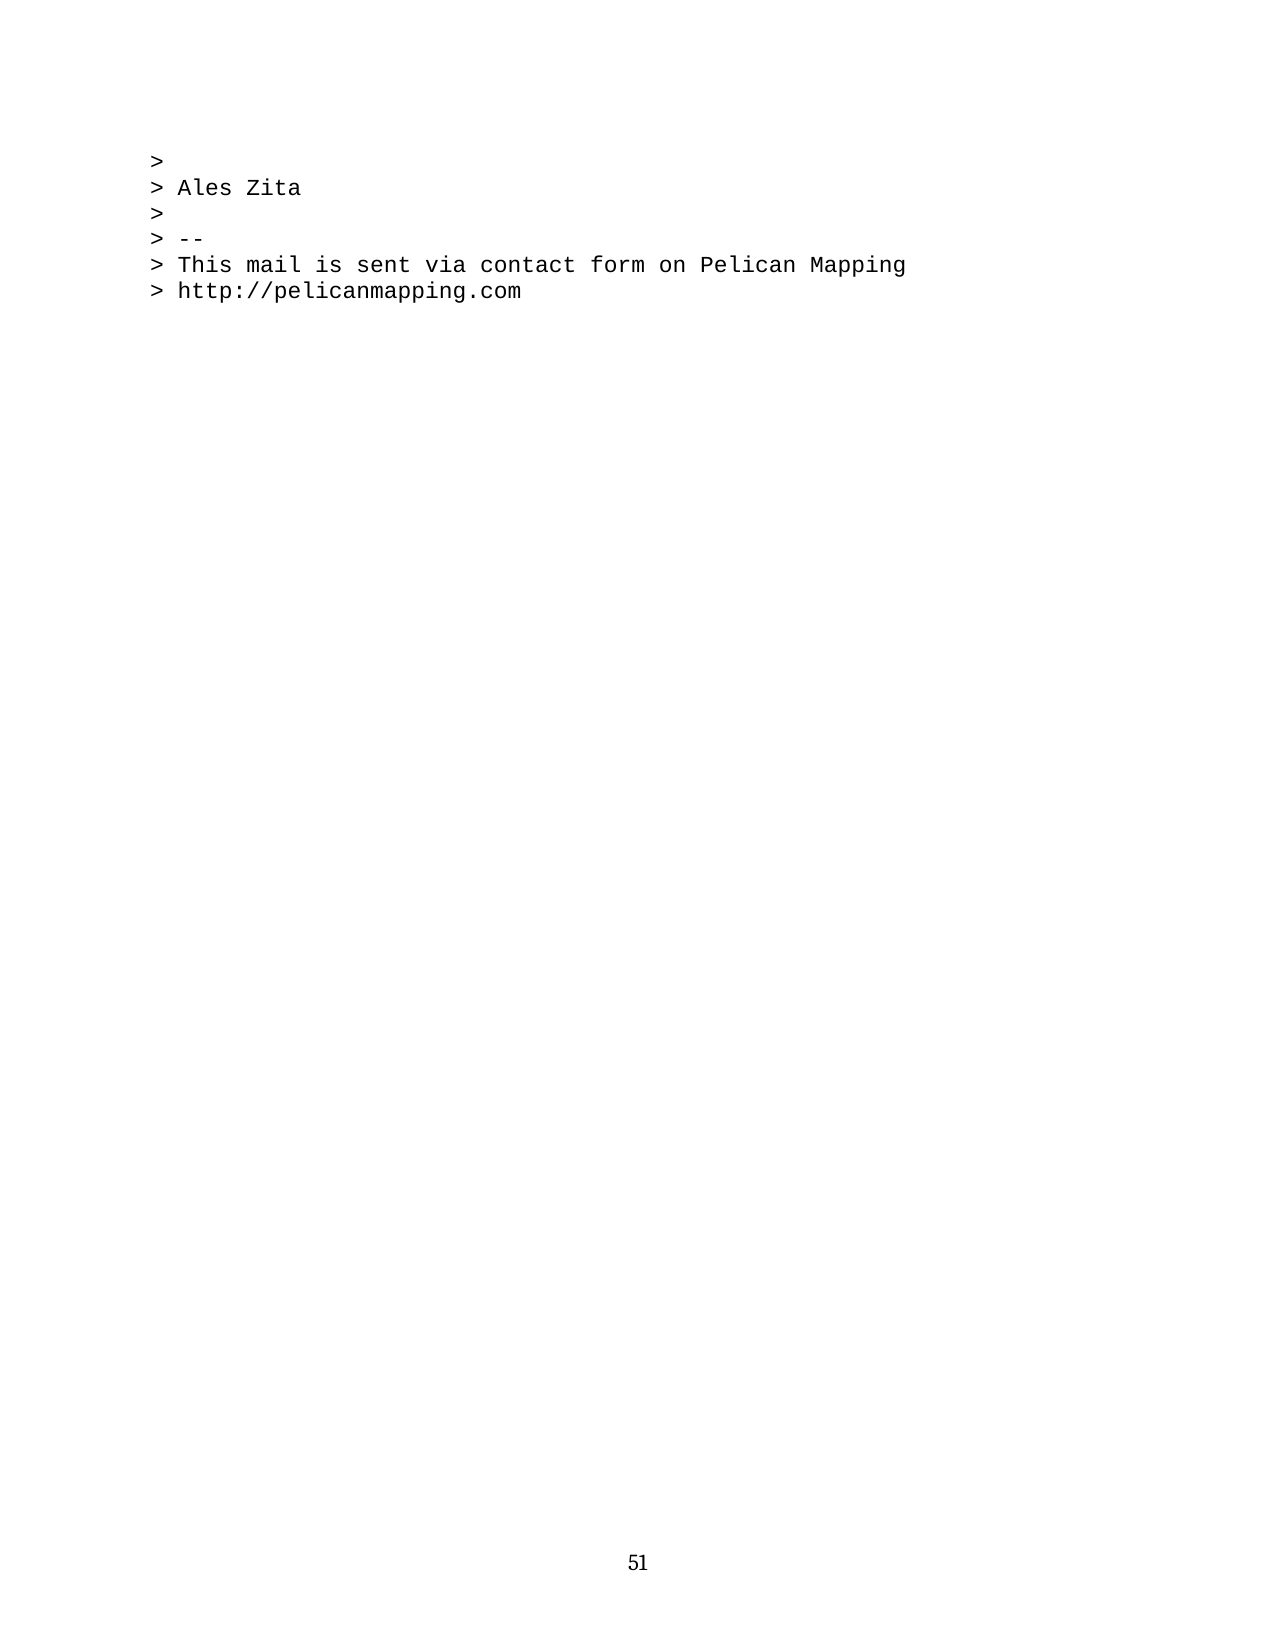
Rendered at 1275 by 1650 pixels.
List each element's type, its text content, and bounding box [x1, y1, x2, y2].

text > Ales Zita [150, 176, 1125, 202]
text > [150, 150, 1125, 176]
text > [150, 202, 1125, 228]
text > -- [150, 228, 1125, 254]
text > This mail is sent via contact form on Pelican Mapping [150, 254, 1125, 280]
text > http://pelicanmapping.com [150, 280, 1125, 306]
